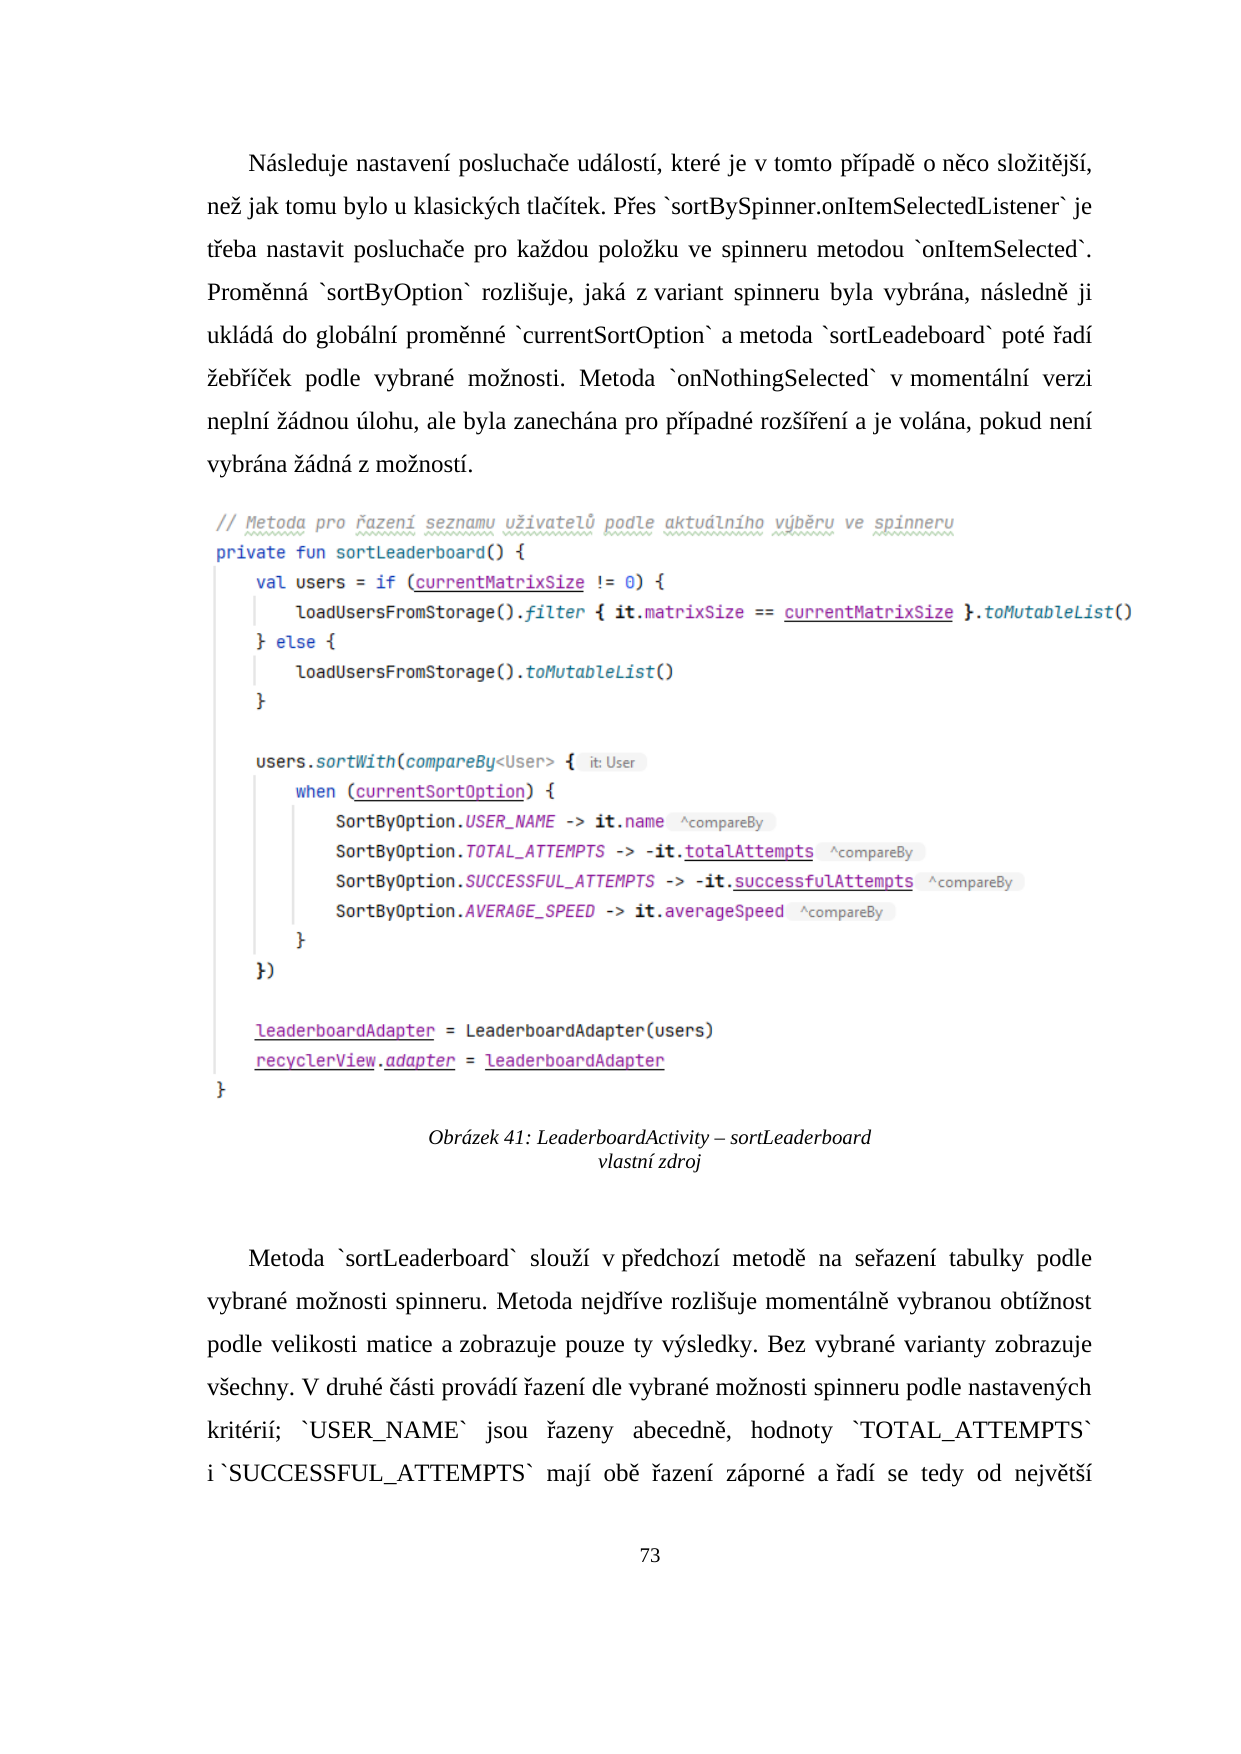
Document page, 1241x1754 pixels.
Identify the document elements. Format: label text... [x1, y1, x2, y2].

picture [206, 505, 1152, 1109]
text Obrázek 41: LeaderboardActivity – sortLeaderboard [207, 1125, 1092, 1149]
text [207, 1243, 1092, 1487]
text Následuje nastavení posluchače událostí, které je v tomto případě o něco složitější, než jak tomu bylo u klasických tlačítek. Přes `sortBySpinner.onItemSelectedListener` je třeba nastavit posluchače pro každou položku ve spinneru metodou `onItemSelected`. Proměnná `sortByOption` rozlišuje, jaká z variant spinneru byla vybrána, následně ji ukládá do globální proměnné `currentSortOption` a metoda `sortLeadeboard` poté řadí žebříček podle vybrané možnosti. Metoda `onNothingSelected` v momentální verzi neplní žádnou úlohu, ale byla zanechána pro případné rozšíření a je volána, pokud není vybrána žádná z možností. [207, 148, 1092, 478]
text vlastní zdroj [207, 1149, 1092, 1173]
